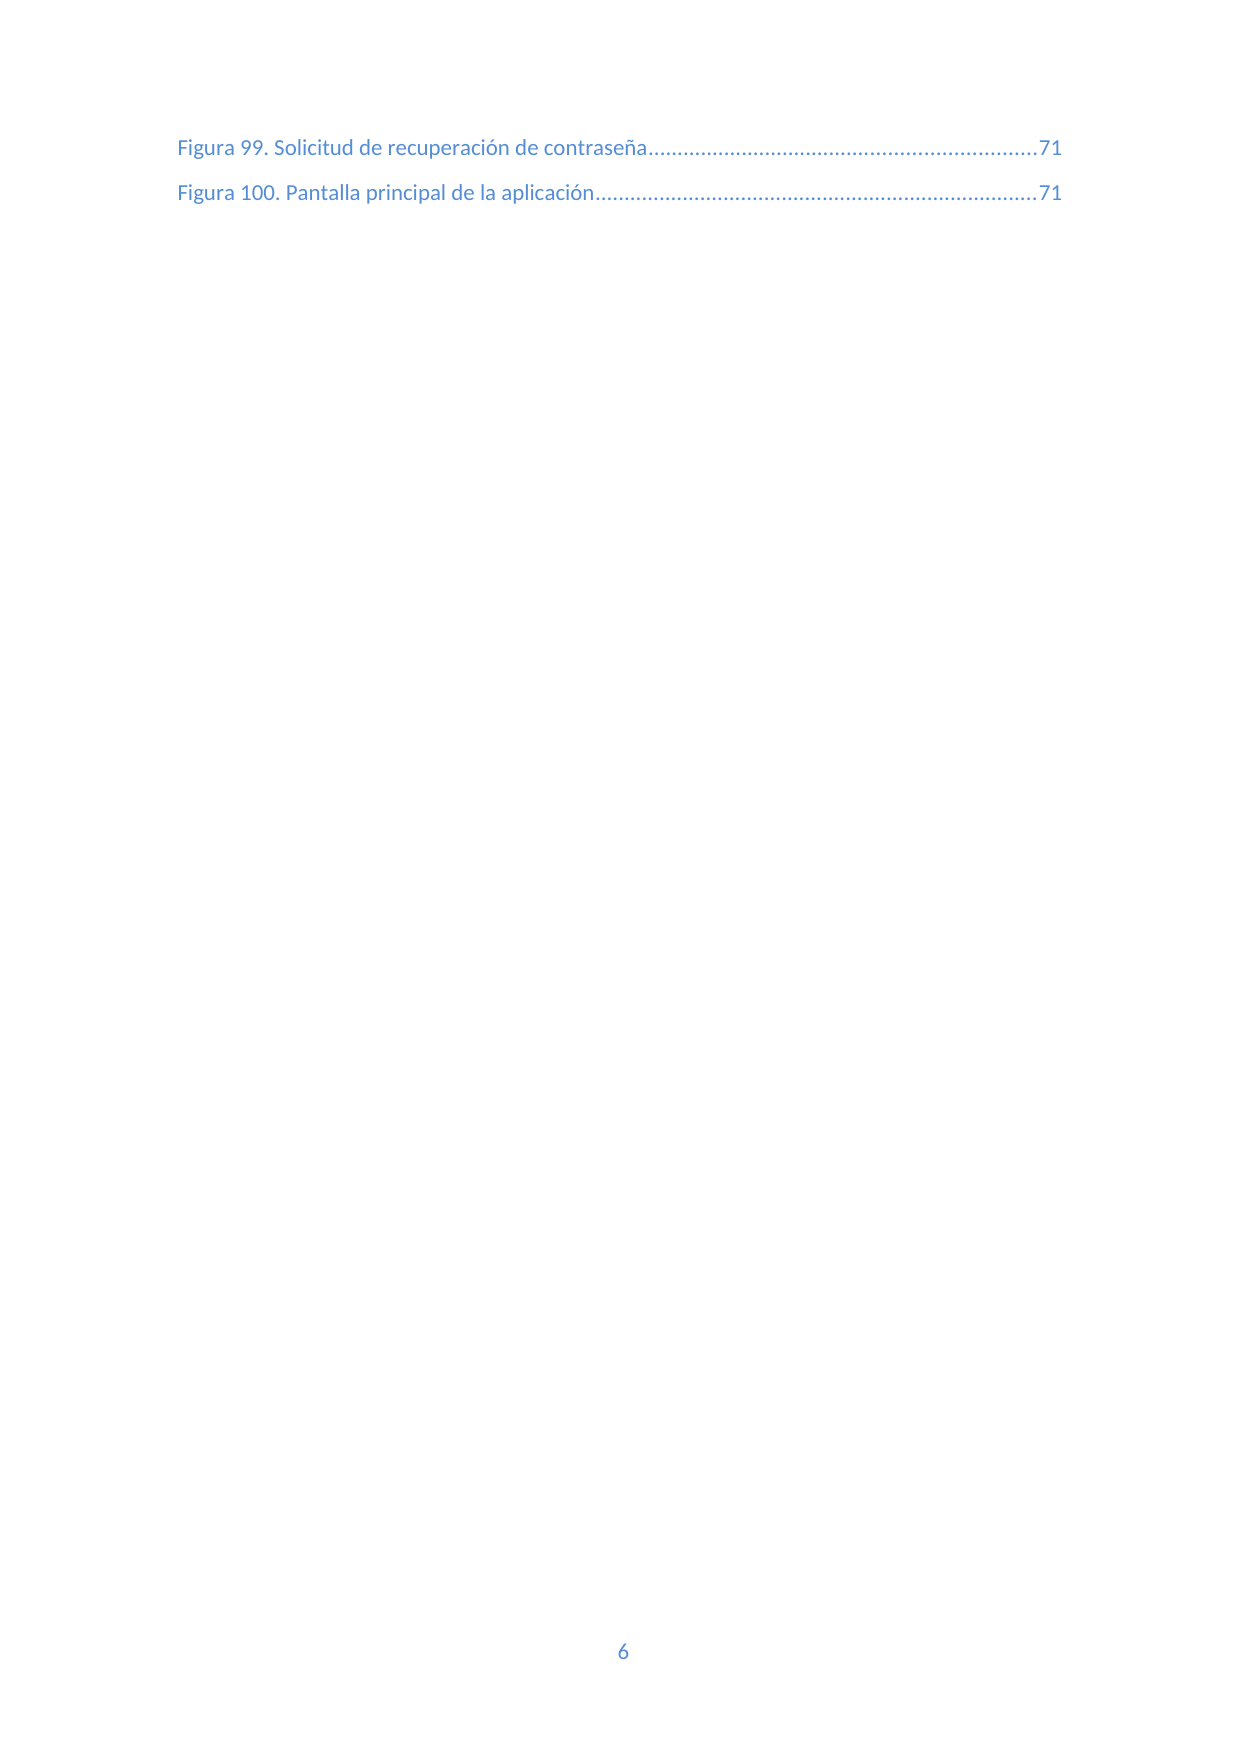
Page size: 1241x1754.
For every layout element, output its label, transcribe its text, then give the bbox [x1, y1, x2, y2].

text Figura 100. Pantalla principal de la aplicación 71 [177, 178, 1063, 206]
text Figura 99. Solicitud de recuperación de contraseña 71 [177, 133, 1063, 161]
